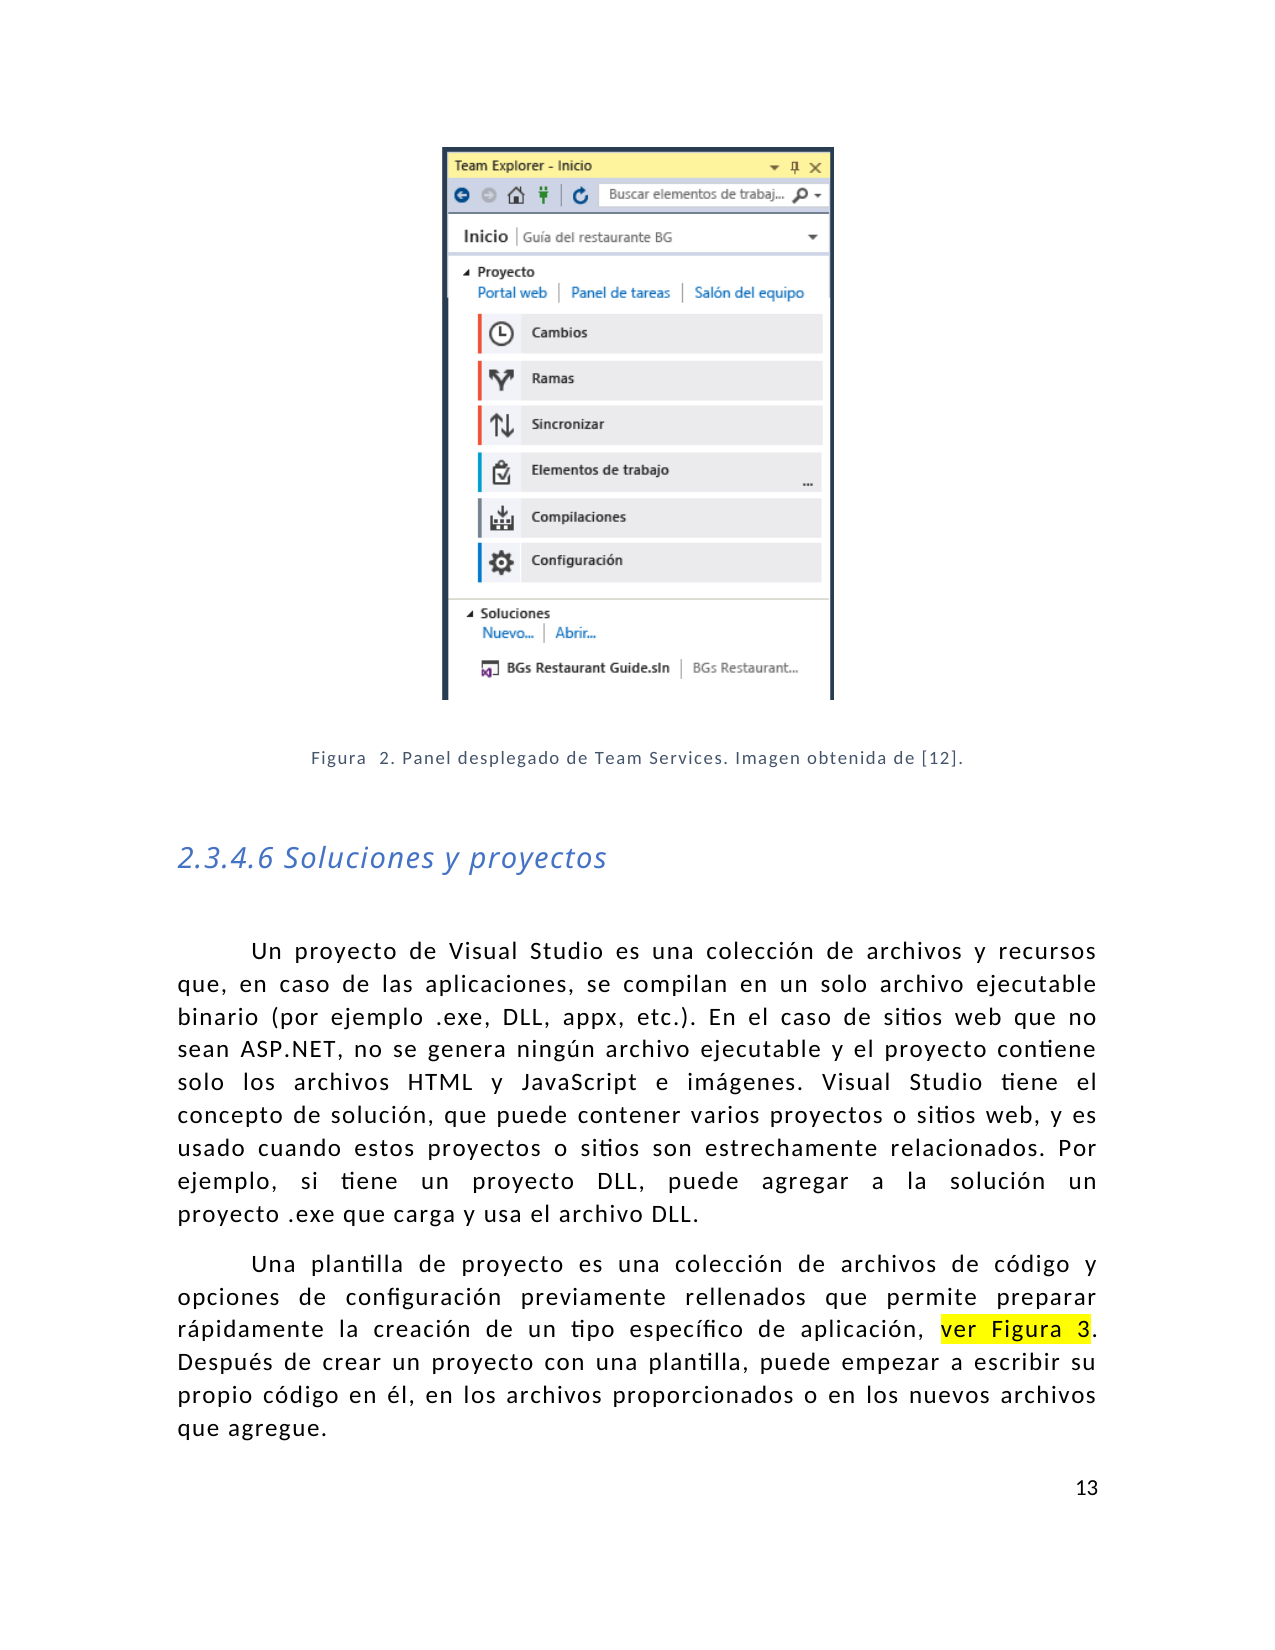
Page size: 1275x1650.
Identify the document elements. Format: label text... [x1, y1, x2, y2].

text Una plantilla de proyecto es una colección de archivos de código y opciones de configuración previamente rellenados que permite preparar rápidamente la creación de un tipo específico de aplicación, ver Figura 3. Después de crear un proyecto con una plantilla, puede empezar a escribir su propio código en él, en los archivos proporcionados o en los nuevos archivos que agregue. [177, 1248, 1098, 1443]
text Figura 2. Panel desplegado de Team Services. Imagen obtenida de [12]. [177, 746, 1098, 769]
subtitle 2.3.4.6 Soluciones y proyectos [177, 837, 1098, 877]
picture [441, 147, 834, 700]
text Un proyecto de Visual Studio es una colección de archivos y recursos que, en caso de las aplicaciones, se compilan en un solo archivo ejecutable binario (por ejemplo .exe, DLL, appx, etc.). En el caso de sitios web que no sean ASP.NET, no se genera ningún archivo ejecutable y el proyecto contiene solo los archivos HTML y JavaScript e imágenes. Visual Studio tiene el concepto de solución, que puede contener varios proyectos o sitios web, y es usado cuando estos proyectos o sitios son estrechamente relacionados. Por ejemplo, si tiene un proyecto DLL, puede agregar a la solución un proyecto .exe que carga y usa el archivo DLL. [177, 935, 1098, 1229]
